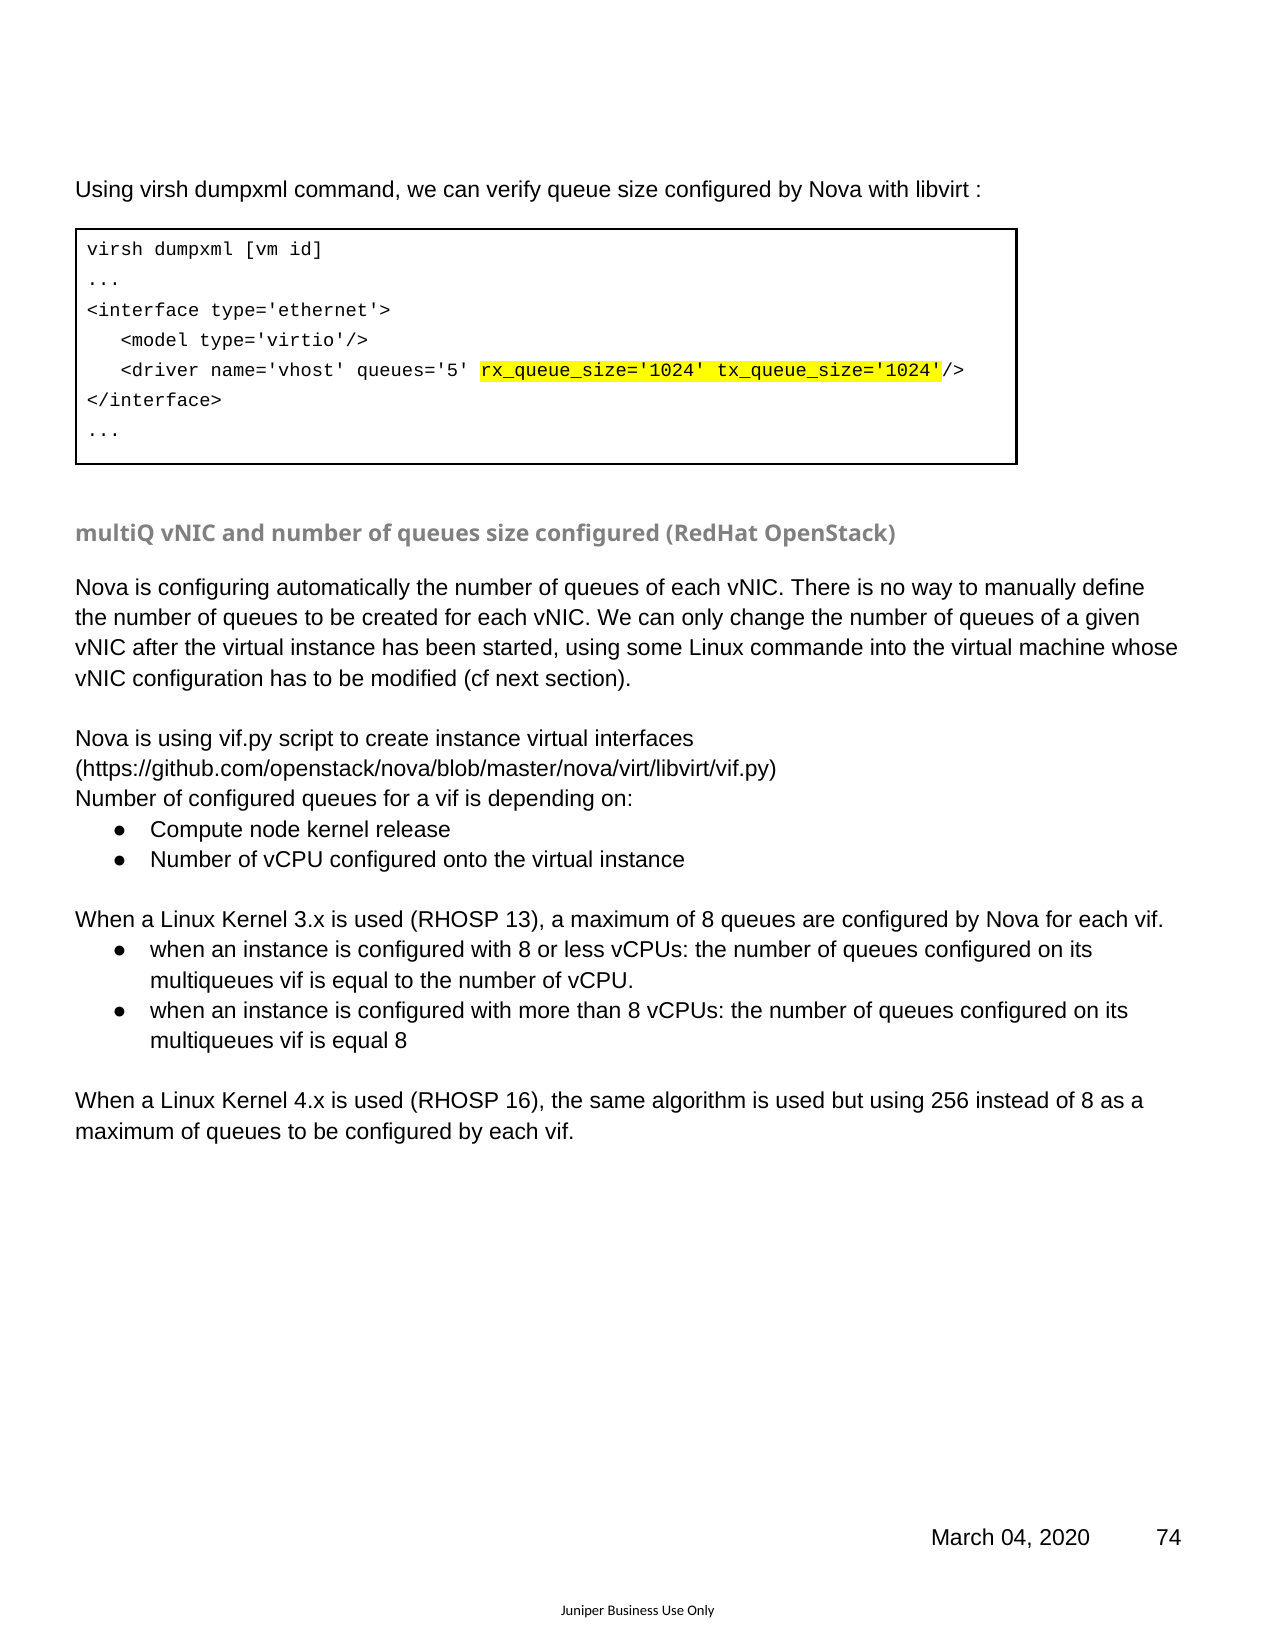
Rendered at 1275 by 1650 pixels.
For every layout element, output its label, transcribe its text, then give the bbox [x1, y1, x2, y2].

subtitle multiQ vNIC and number of queues size configured (RedHat OpenStack) [75, 517, 1181, 548]
text When a Linux Kernel 3.x is used (RHOSP 13), a maximum of 8 queues are configured by Nova for each vif. [75, 906, 1181, 933]
text Nova is using vif.py script to create instance virtual interfaces (https://github.com/openstack/nova/blob/master/nova/virt/libvirt/vif.py) [75, 725, 1181, 782]
list when an instance is configured with 8 or less vCPUs: the number of queues configured on its multiqueues vif is equal to the number of vCPU. [112, 936, 1181, 993]
text Number of configured queues for a vif is depending on: [75, 785, 1181, 812]
table_header virsh dumpxml [vm id] ... <interface type='ethernet'> <model type='virtio'/> <driver name='vhost' queues='5' rx_queue_size='1024' tx_queue_size='1024'/> </interface> ... [77, 230, 1015, 462]
text When a Linux Kernel 4.x is used (RHOSP 16), the same algorithm is used but using 256 instead of 8 as a maximum of queues to be configured by each vif. [75, 1087, 1181, 1144]
list Number of vCPU configured onto the virtual instance [112, 846, 1181, 872]
text Nova is configuring automatically the number of queues of each vNIC. There is no way to manually define the number of queues to be created for each vNIC. We can only change the number of queues of a given vNIC after the virtual instance has been started, using some Linux commande into the virtual machine whose vNIC configuration has to be modified (cf next section). [75, 574, 1181, 691]
list Compute node kernel release [112, 816, 1181, 842]
list when an instance is configured with more than 8 vCPUs: the number of queues configured on its multiqueues vif is equal 8 [112, 997, 1181, 1053]
text Using virsh dumpxml command, we can verify queue size configured by Nova with libvirt : [75, 176, 1181, 203]
